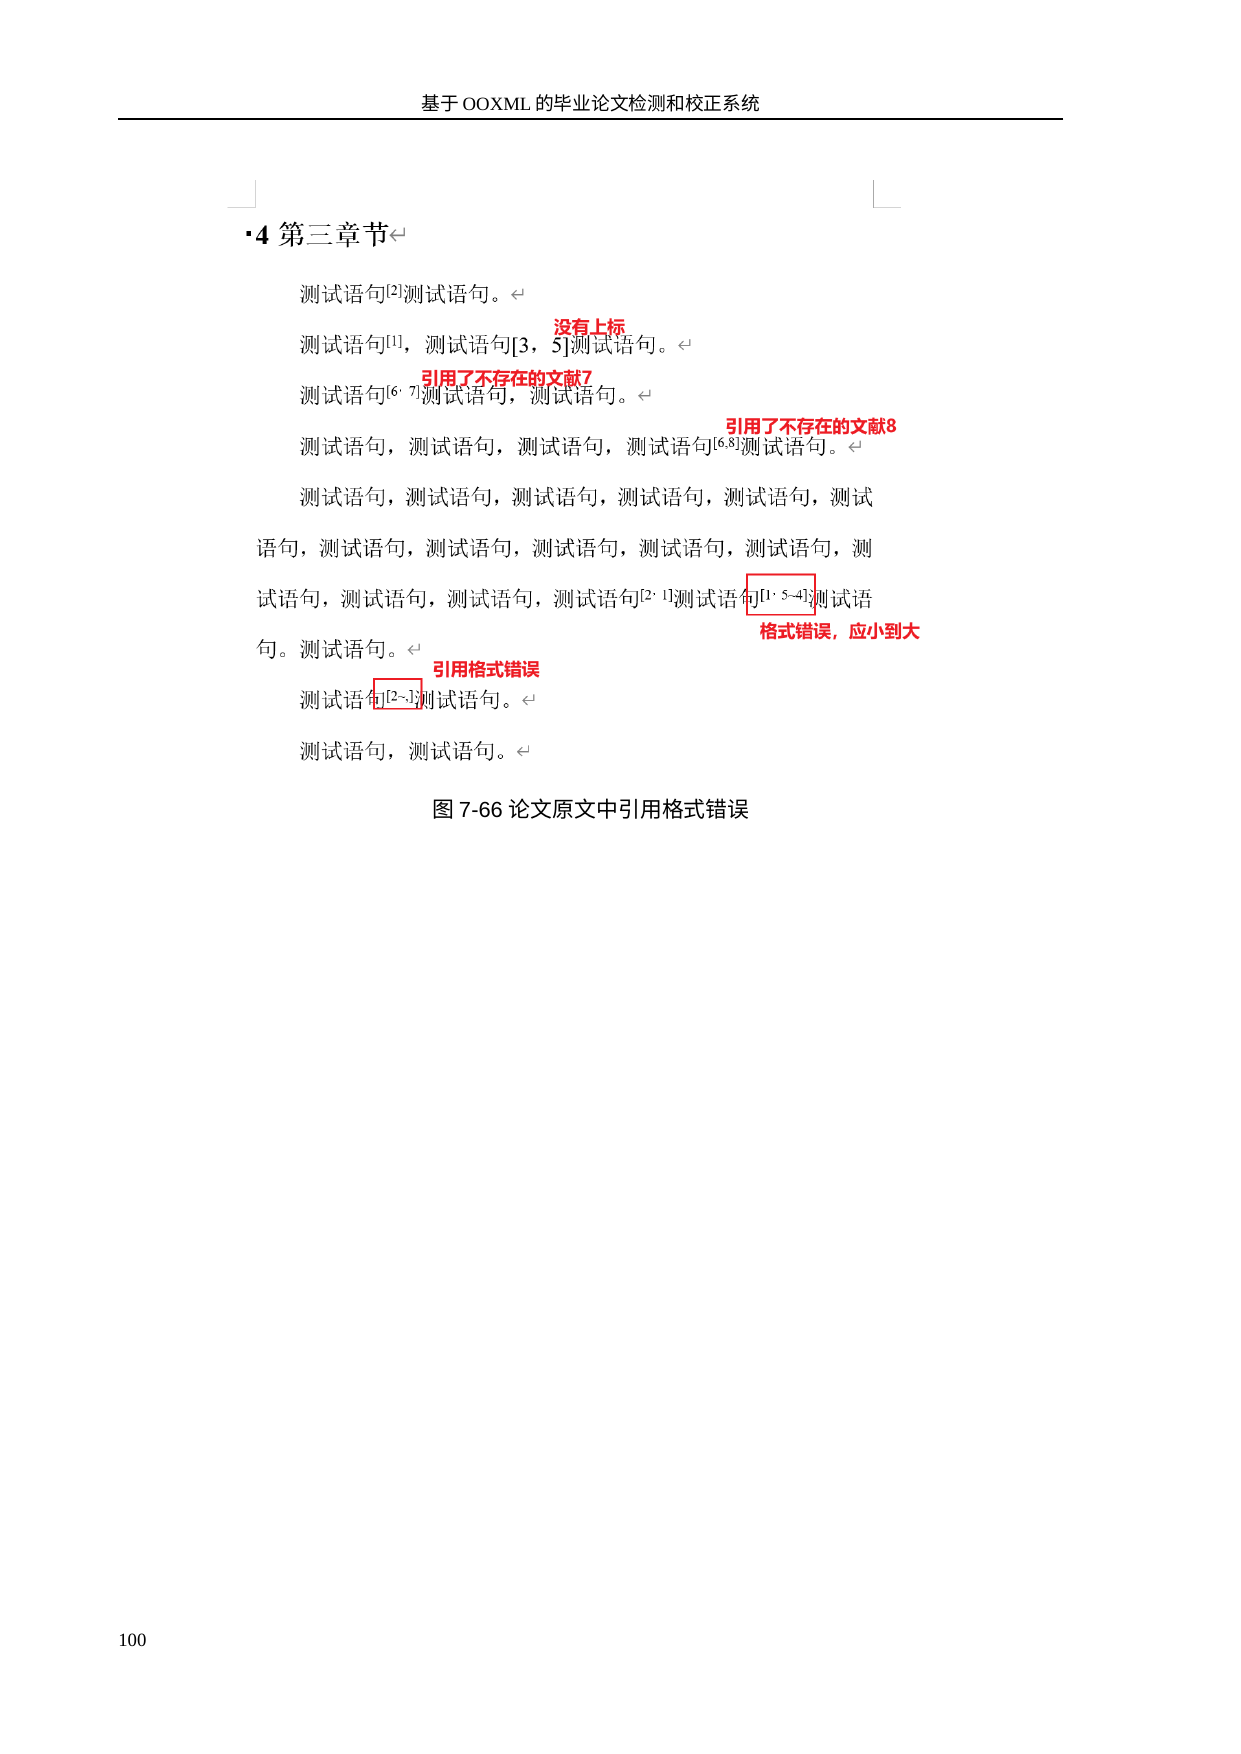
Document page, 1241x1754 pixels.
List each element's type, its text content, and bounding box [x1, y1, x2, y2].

picture [213, 162, 968, 778]
